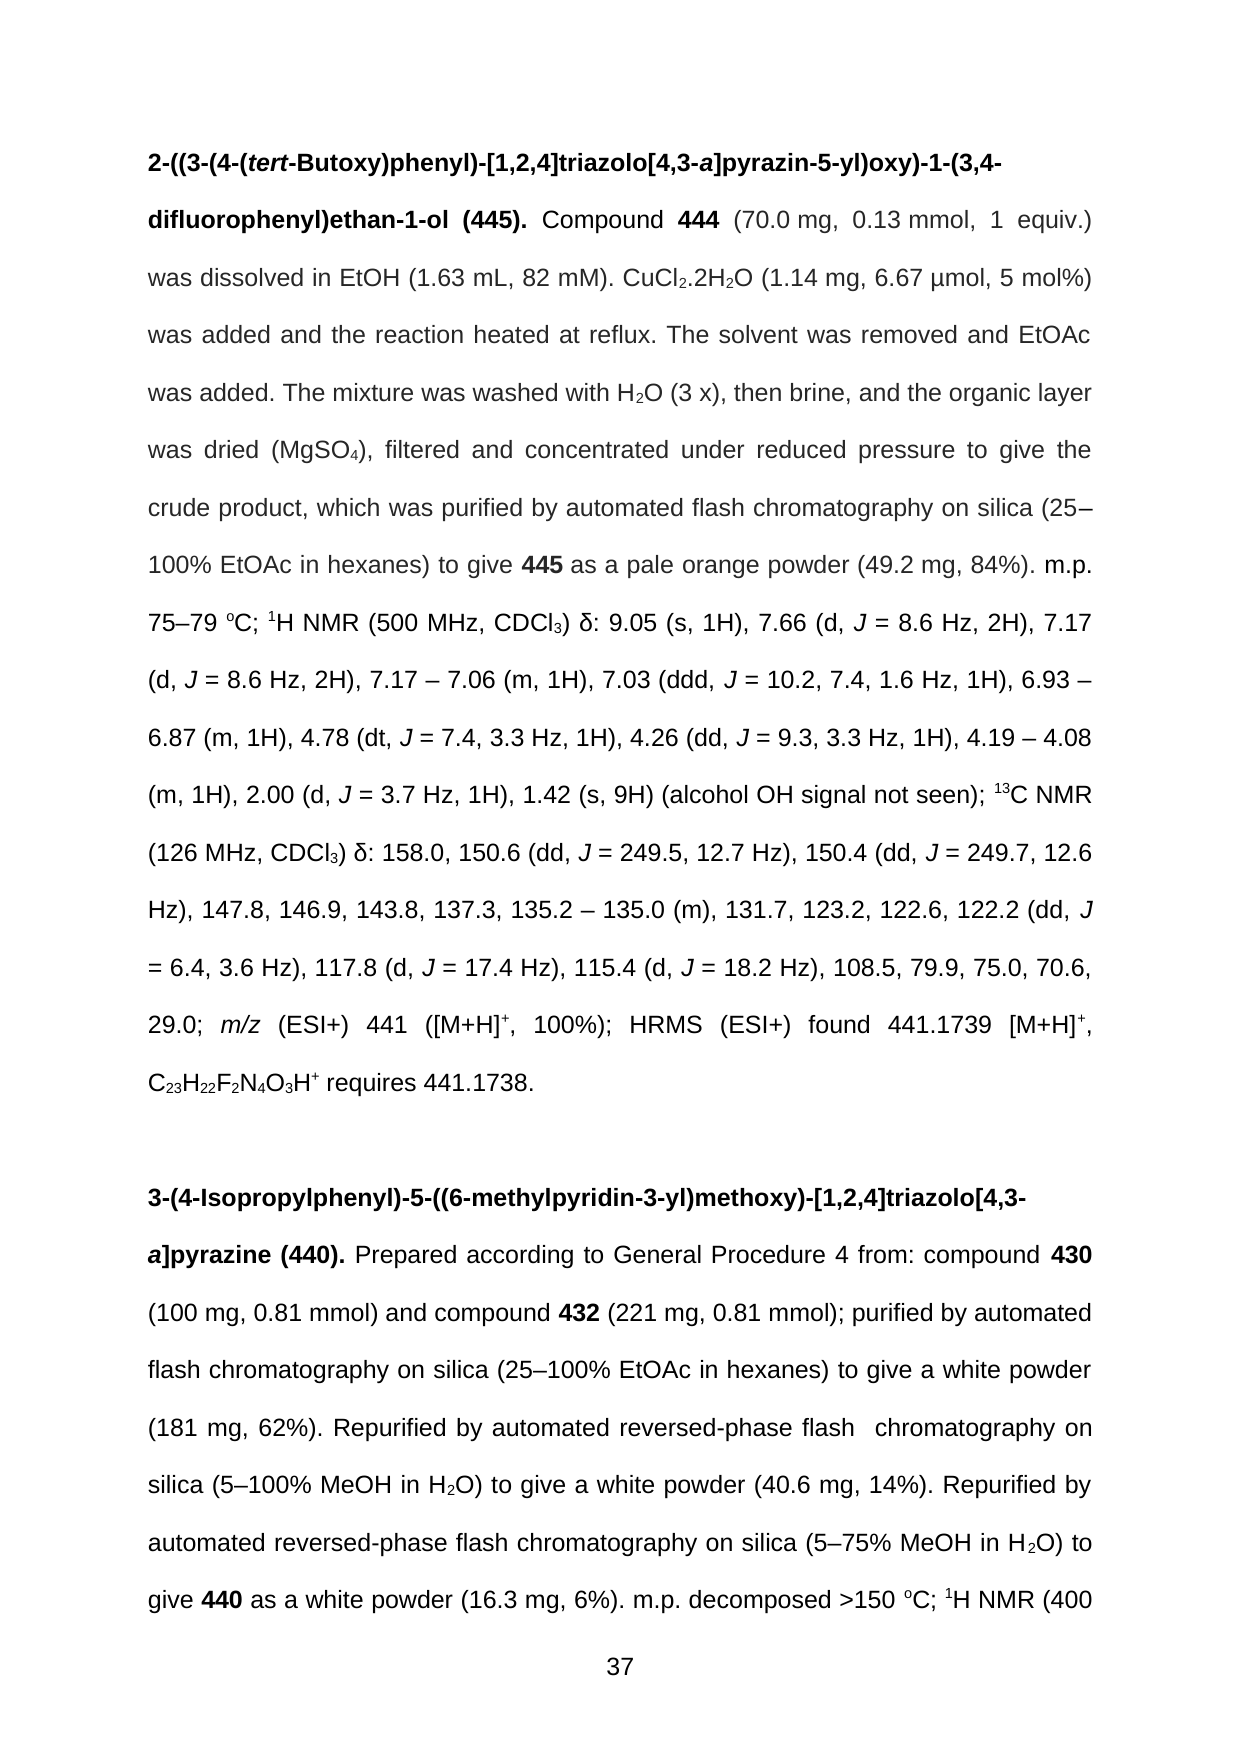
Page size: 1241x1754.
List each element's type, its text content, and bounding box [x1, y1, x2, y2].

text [148, 1183, 1093, 1614]
text 2-((3-(4-(tert-Butoxy)phenyl)-[1,2,4]triazolo[4,3-a]pyrazin-5-yl)oxy)-1-(3,4-difluorophenyl)ethan-1-ol (445). Compound 444 (70.0 mg, 0.13 mmol, 1 equiv.) was dissolved in EtOH (1.63 mL, 82 mM). CuCl2.2H2O (1.14 mg, 6.67 µmol, 5 mol%) was added and the reaction heated at reflux. The solvent was removed and EtOAc was added. The mixture was washed with H2O (3 x), then brine, and the organic layer was dried (MgSO4), filtered and concentrated under reduced pressure to give the crude product, which was purified by automated flash chromatography on silica (25–100% EtOAc in hexanes) to give 445 as a pale orange powder (49.2 mg, 84%). m.p. 75–79 oC; 1H NMR (500 MHz, CDCl3) δ: 9.05 (s, 1H), 7.66 (d, J = 8.6 Hz, 2H), 7.17 (d, J = 8.6 Hz, 2H), 7.17 – 7.06 (m, 1H), 7.03 (ddd, J = 10.2, 7.4, 1.6 Hz, 1H), 6.93 – 6.87 (m, 1H), 4.78 (dt, J = 7.4, 3.3 Hz, 1H), 4.26 (dd, J = 9.3, 3.3 Hz, 1H), 4.19 – 4.08 (m, 1H), 2.00 (d, J = 3.7 Hz, 1H), 1.42 (s, 9H) (alcohol OH signal not seen); 13C NMR (126 MHz, CDCl3) δ: 158.0, 150.6 (dd, J = 249.5, 12.7 Hz), 150.4 (dd, J = 249.7, 12.6 Hz), 147.8, 146.9, 143.8, 137.3, 135.2 – 135.0 (m), 131.7, 123.2, 122.6, 122.2 (dd, J = 6.4, 3.6 Hz), 117.8 (d, J = 17.4 Hz), 115.4 (d, J = 18.2 Hz), 108.5, 79.9, 75.0, 70.6, 29.0; m/z (ESI+) 441 ([M+H]+, 100%); HRMS (ESI+) found 441.1739 [M+H]+, C23H22F2N4O3H+ requires 441.1738. [148, 148, 1093, 1096]
